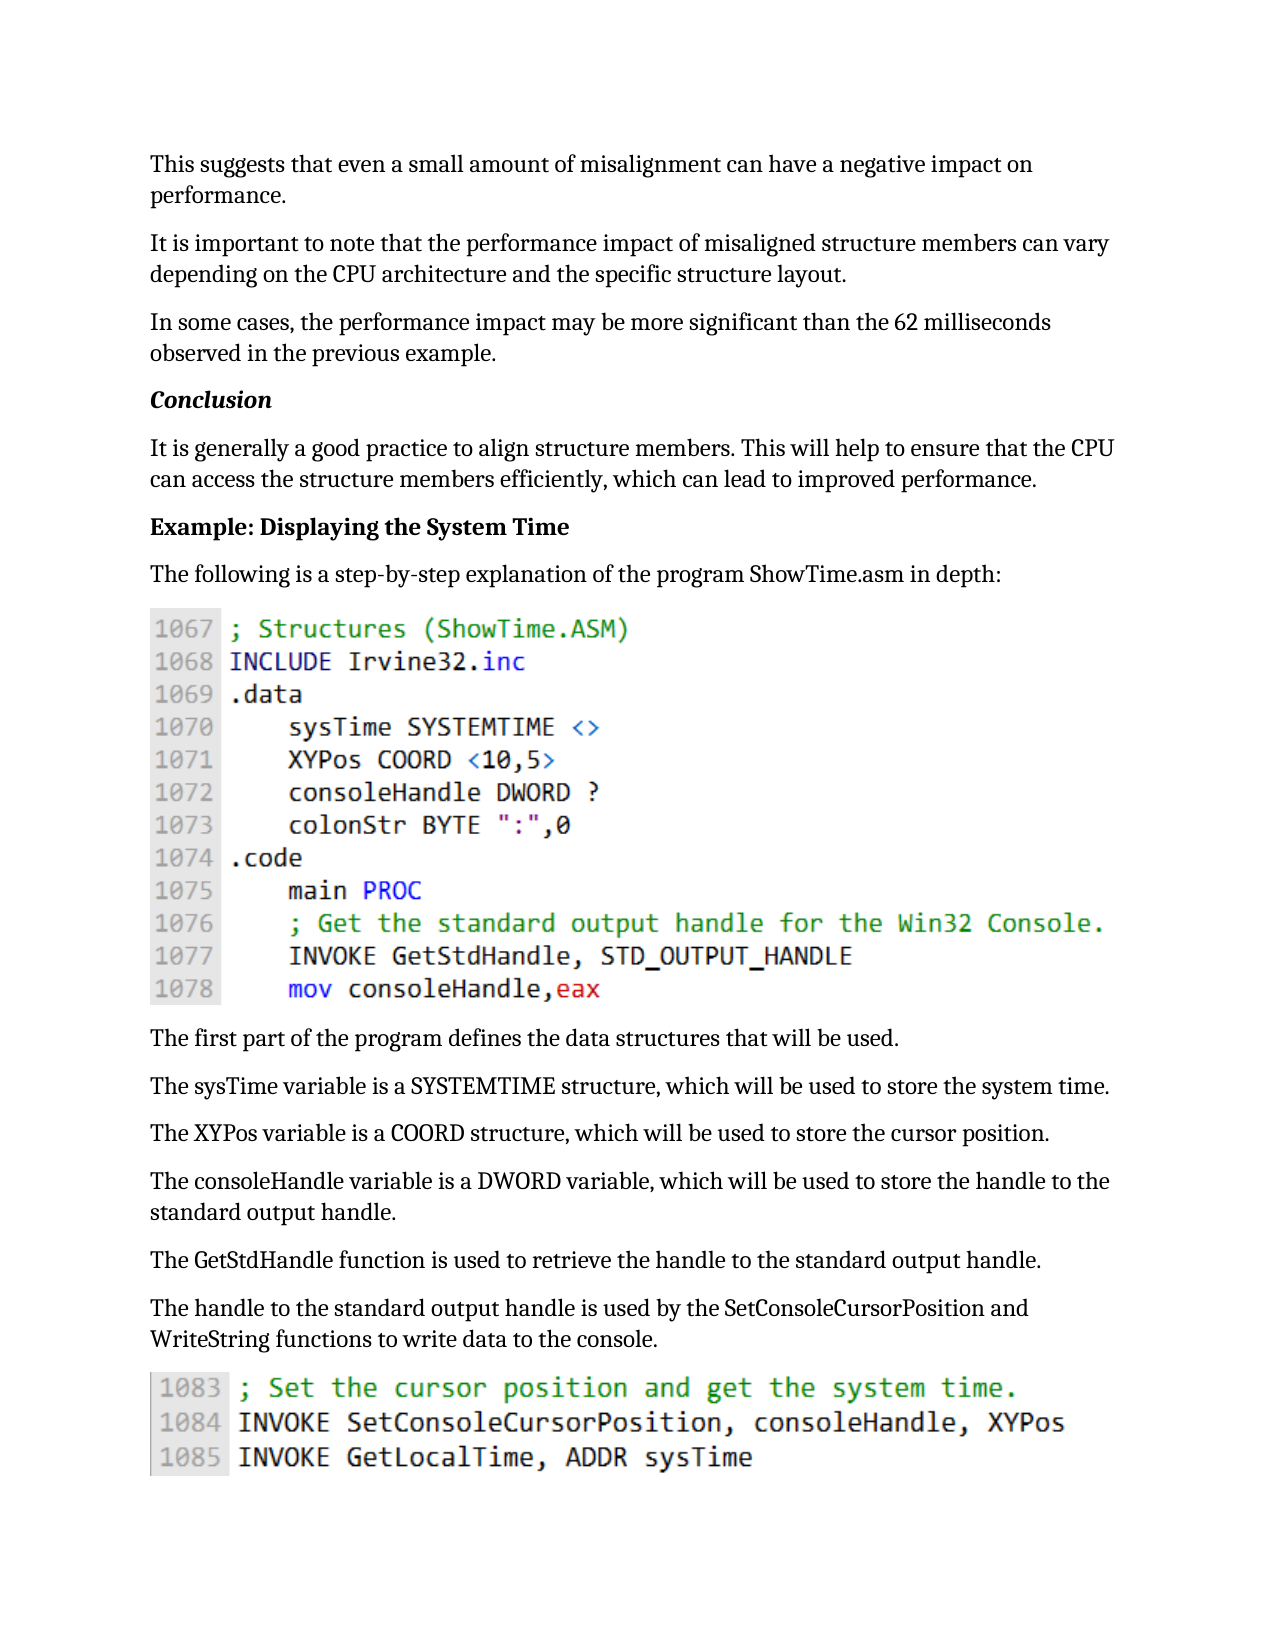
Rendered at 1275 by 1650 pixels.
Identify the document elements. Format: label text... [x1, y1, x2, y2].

text The GetStdHandle function is used to retrieve the handle to the standard output handle. [150, 1246, 1125, 1274]
text This suggests that even a small amount of misalignment can have a negative impact on performance. [150, 150, 1125, 210]
text Example: Displaying the System Time [150, 513, 1125, 541]
text Conclusion [150, 386, 1125, 415]
text The first part of the program defines the data structures that will be used. [150, 1024, 1125, 1053]
text The consoleHandle variable is a DWORD variable, which will be used to store the handle to the standard output handle. [150, 1167, 1125, 1227]
text The XYPos variable is a COORD structure, which will be used to store the cursor position. [150, 1119, 1125, 1148]
text It is important to note that the performance impact of misaligned structure members can vary depending on the CPU architecture and the specific structure layout. [150, 229, 1125, 288]
text The handle to the standard output handle is used by the SetConsoleCursorPosition and WriteString functions to write data to the console. [150, 1293, 1125, 1353]
text The sysTime variable is a SYSTEMTIME structure, which will be used to store the system time. [150, 1072, 1125, 1100]
text It is generally a good practice to align structure members. This will help to ensure that the CPU can access the structure members efficiently, which can lead to improved performance. [150, 434, 1125, 494]
picture [150, 608, 1125, 1005]
text The following is a step-by-step explanation of the program ShowTime.asm in depth: [150, 560, 1125, 589]
text In some cases, the performance impact may be more significant than the 62 milliseconds observed in the previous example. [150, 307, 1125, 367]
picture [150, 1372, 1118, 1476]
